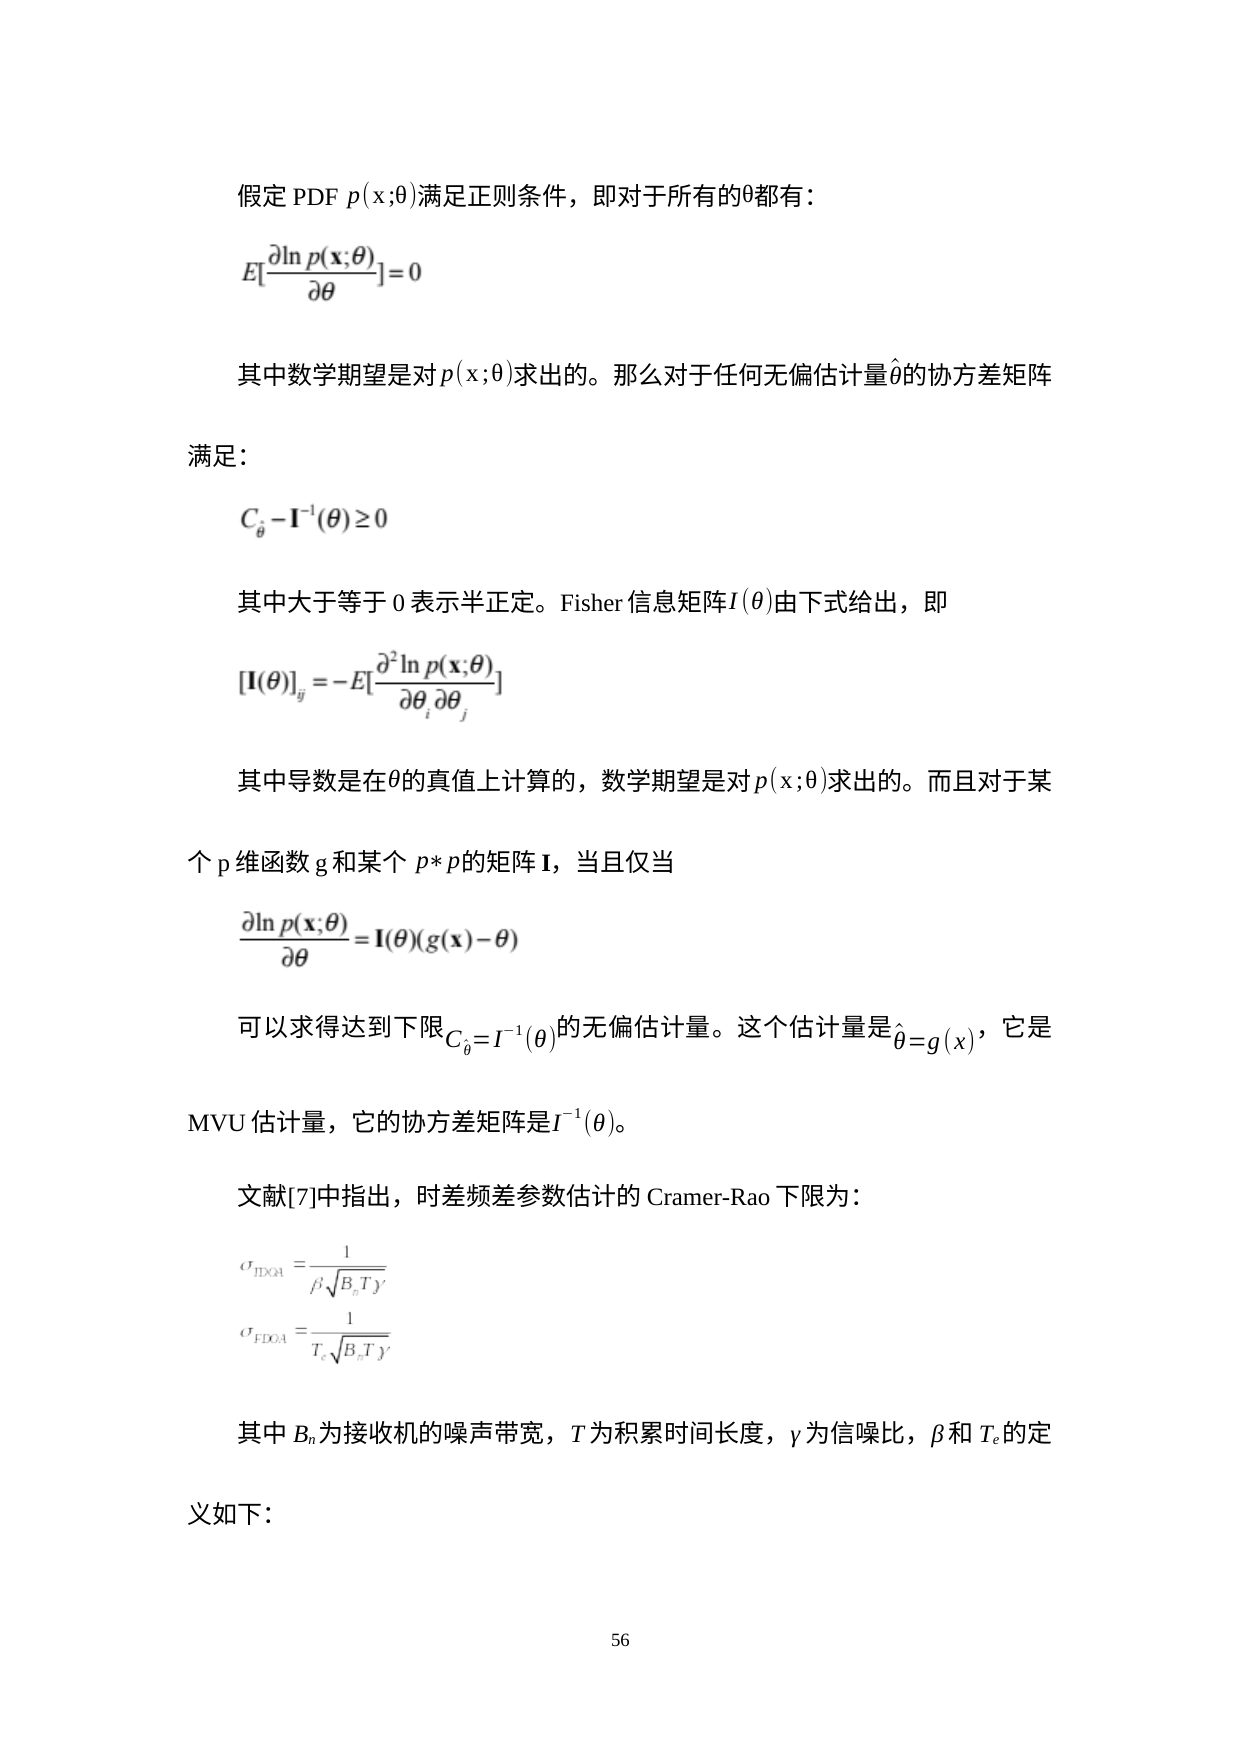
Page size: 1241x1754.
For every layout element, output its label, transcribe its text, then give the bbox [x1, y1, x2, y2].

text 可以求得达到下限的无偏估计量。这个估计量是，它是MVU估计量，它的协方差矩阵是。 [187, 1007, 1053, 1153]
text 其中导数是在的真值上计算的，数学期望是对求出的。而且对于某个p维函数g和某个 的矩阵I，当且仅当 [187, 747, 1053, 893]
text 其中Bn为接收机的噪声带宽，T为积累时间长度，γ为信噪比，β和Te的定义如下： [187, 1399, 1053, 1545]
text 其中数学期望是对求出的。那么对于任何无偏估计量的协方差矩阵满足： [187, 341, 1053, 487]
text 文献[7]中指出，时差频差参数估计的Cramer-Rao下限为： [187, 1162, 1053, 1227]
text 其中大于等于0表示半正定。Fisher信息矩阵由下式给出，即 [187, 568, 1053, 633]
text 假定PDF 满足正则条件，即对于所有的都有： [187, 162, 1053, 227]
